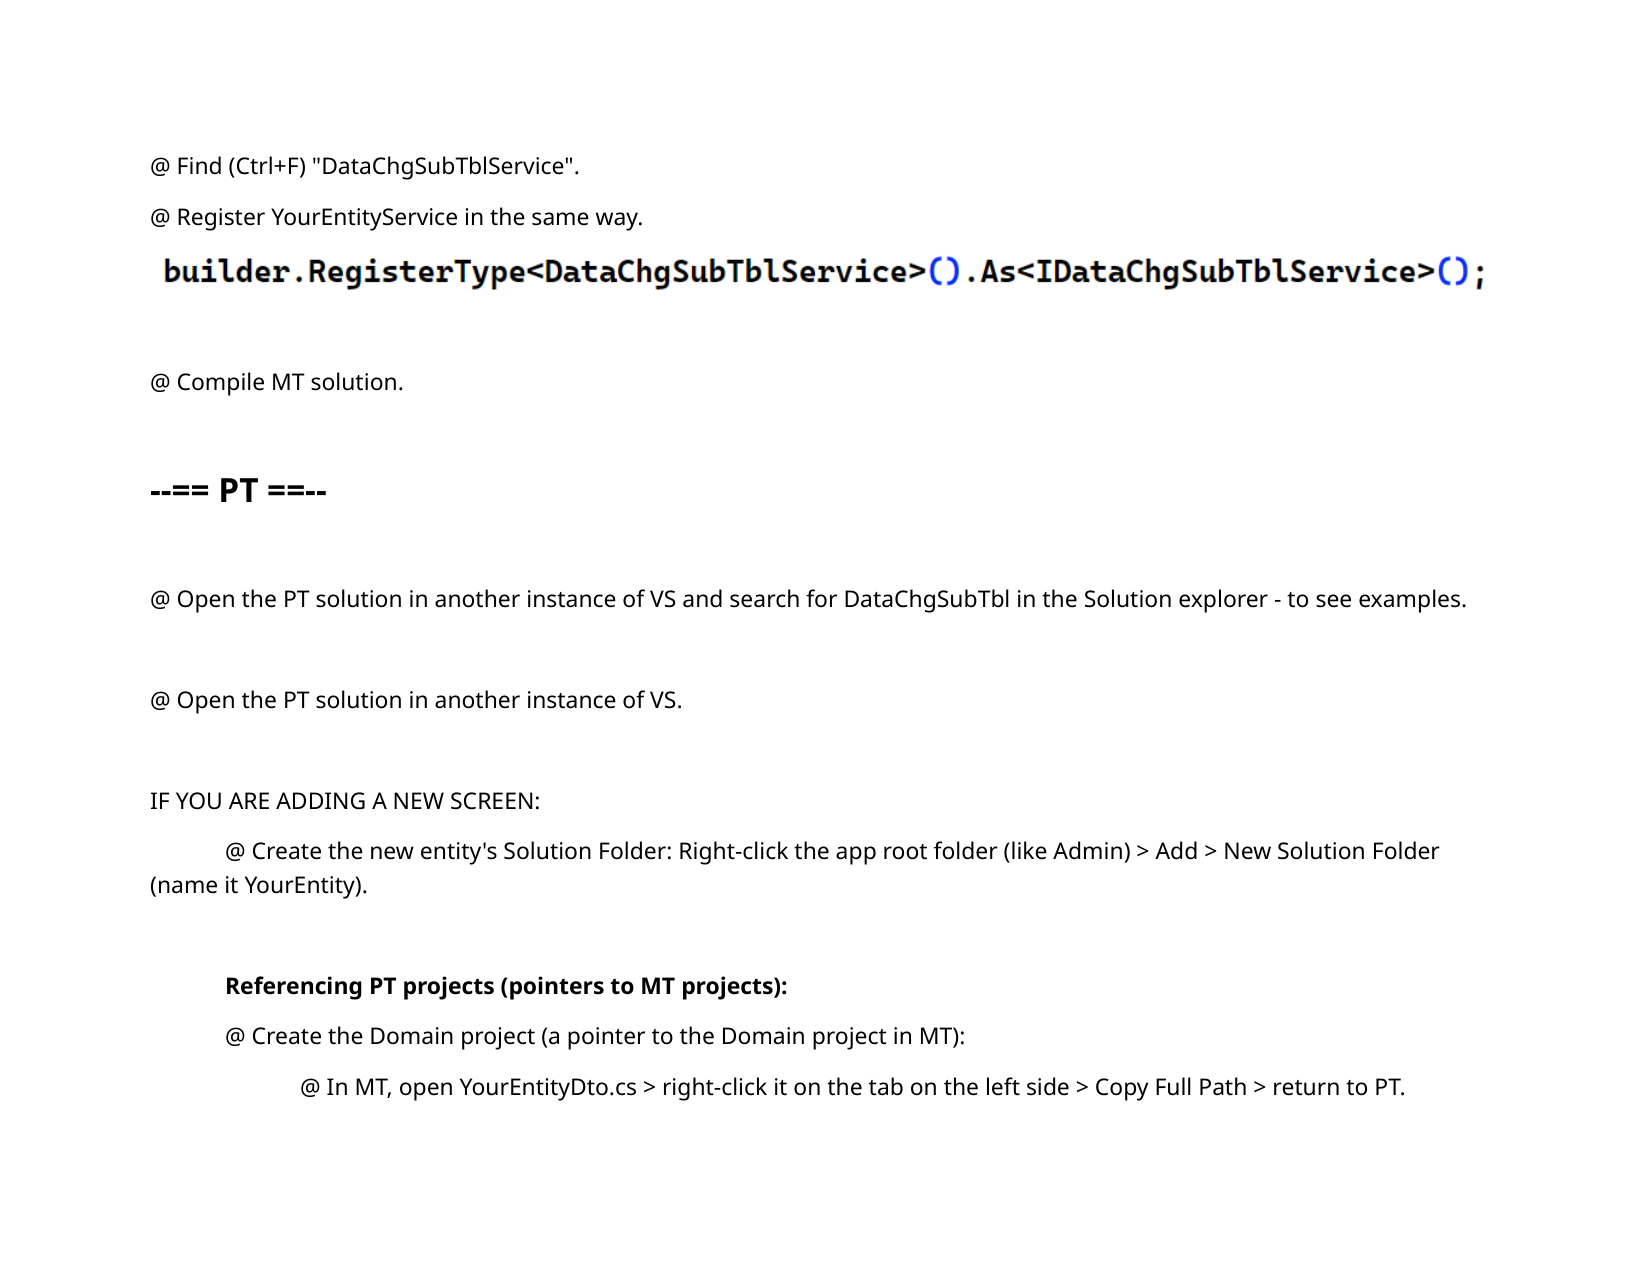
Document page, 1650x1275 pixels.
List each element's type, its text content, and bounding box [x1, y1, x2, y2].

text IF YOU ARE ADDING A NEW SCREEN: [150, 785, 1500, 816]
text @ Create the new entity's Solution Folder: Right-click the app root folder (like Admin) > Add > New Solution Folder (name it YourEntity). [150, 835, 1500, 900]
picture [150, 250, 1491, 297]
text @ Create the Domain project (a pointer to the Domain project in MT): [225, 1020, 1500, 1051]
text @ Find (Ctrl+F) "DataChgSubTblService". [150, 150, 1500, 181]
text Referencing PT projects (pointers to MT projects): [225, 970, 1500, 1001]
text @ In MT, open YourEntityDto.cs > right-click it on the tab on the left side > Copy Full Path > return to PT. [225, 1071, 1500, 1102]
text @ Open the PT solution in another instance of VS and search for DataChgSubTbl in the Solution explorer - to see examples. [150, 583, 1500, 614]
text --== PT ==-- [150, 467, 1500, 512]
text @ Open the PT solution in another instance of VS. [150, 684, 1500, 715]
text @ Compile MT solution. [150, 366, 1500, 397]
text @ Register YourEntityService in the same way. [150, 200, 1500, 232]
